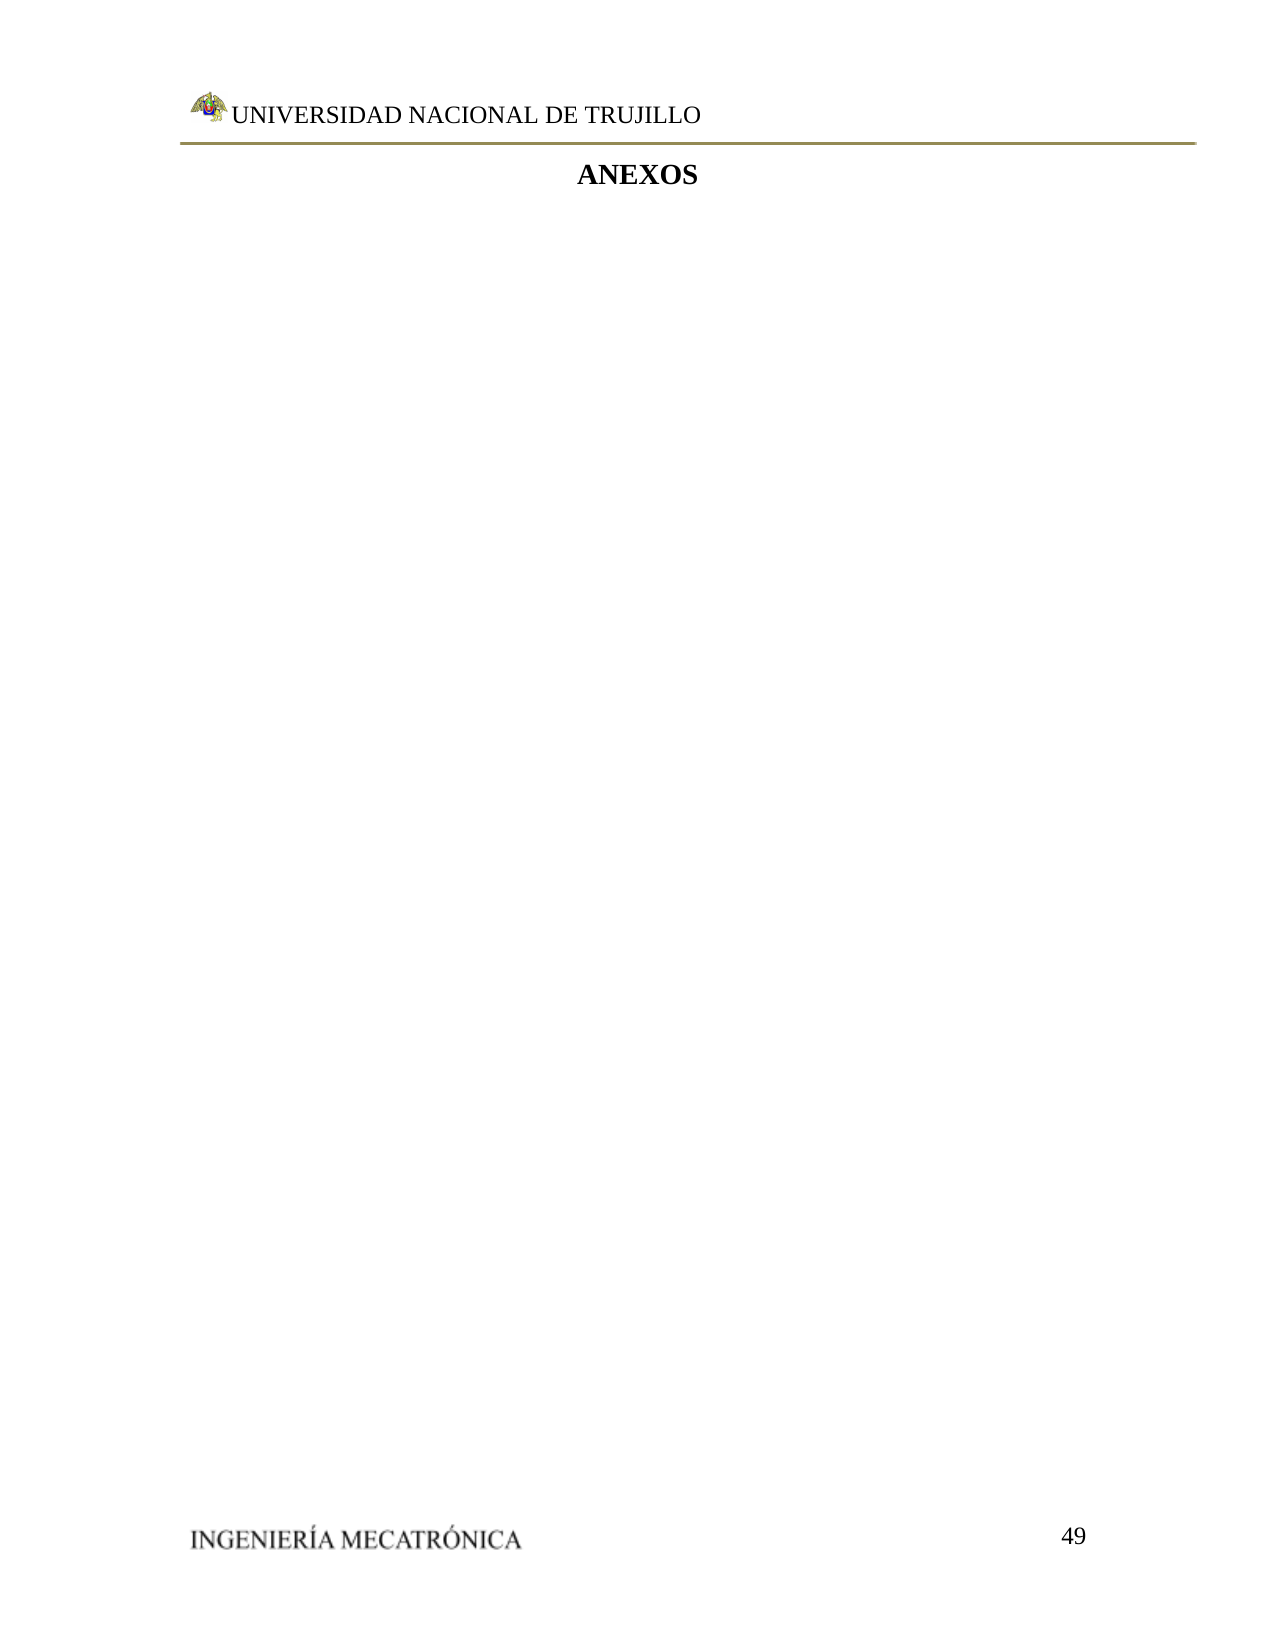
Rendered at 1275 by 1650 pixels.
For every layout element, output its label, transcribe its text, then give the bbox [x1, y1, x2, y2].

picture [176, 1509, 569, 1570]
picture [190, 91, 228, 123]
subtitle ANEXOS [291, 157, 984, 190]
